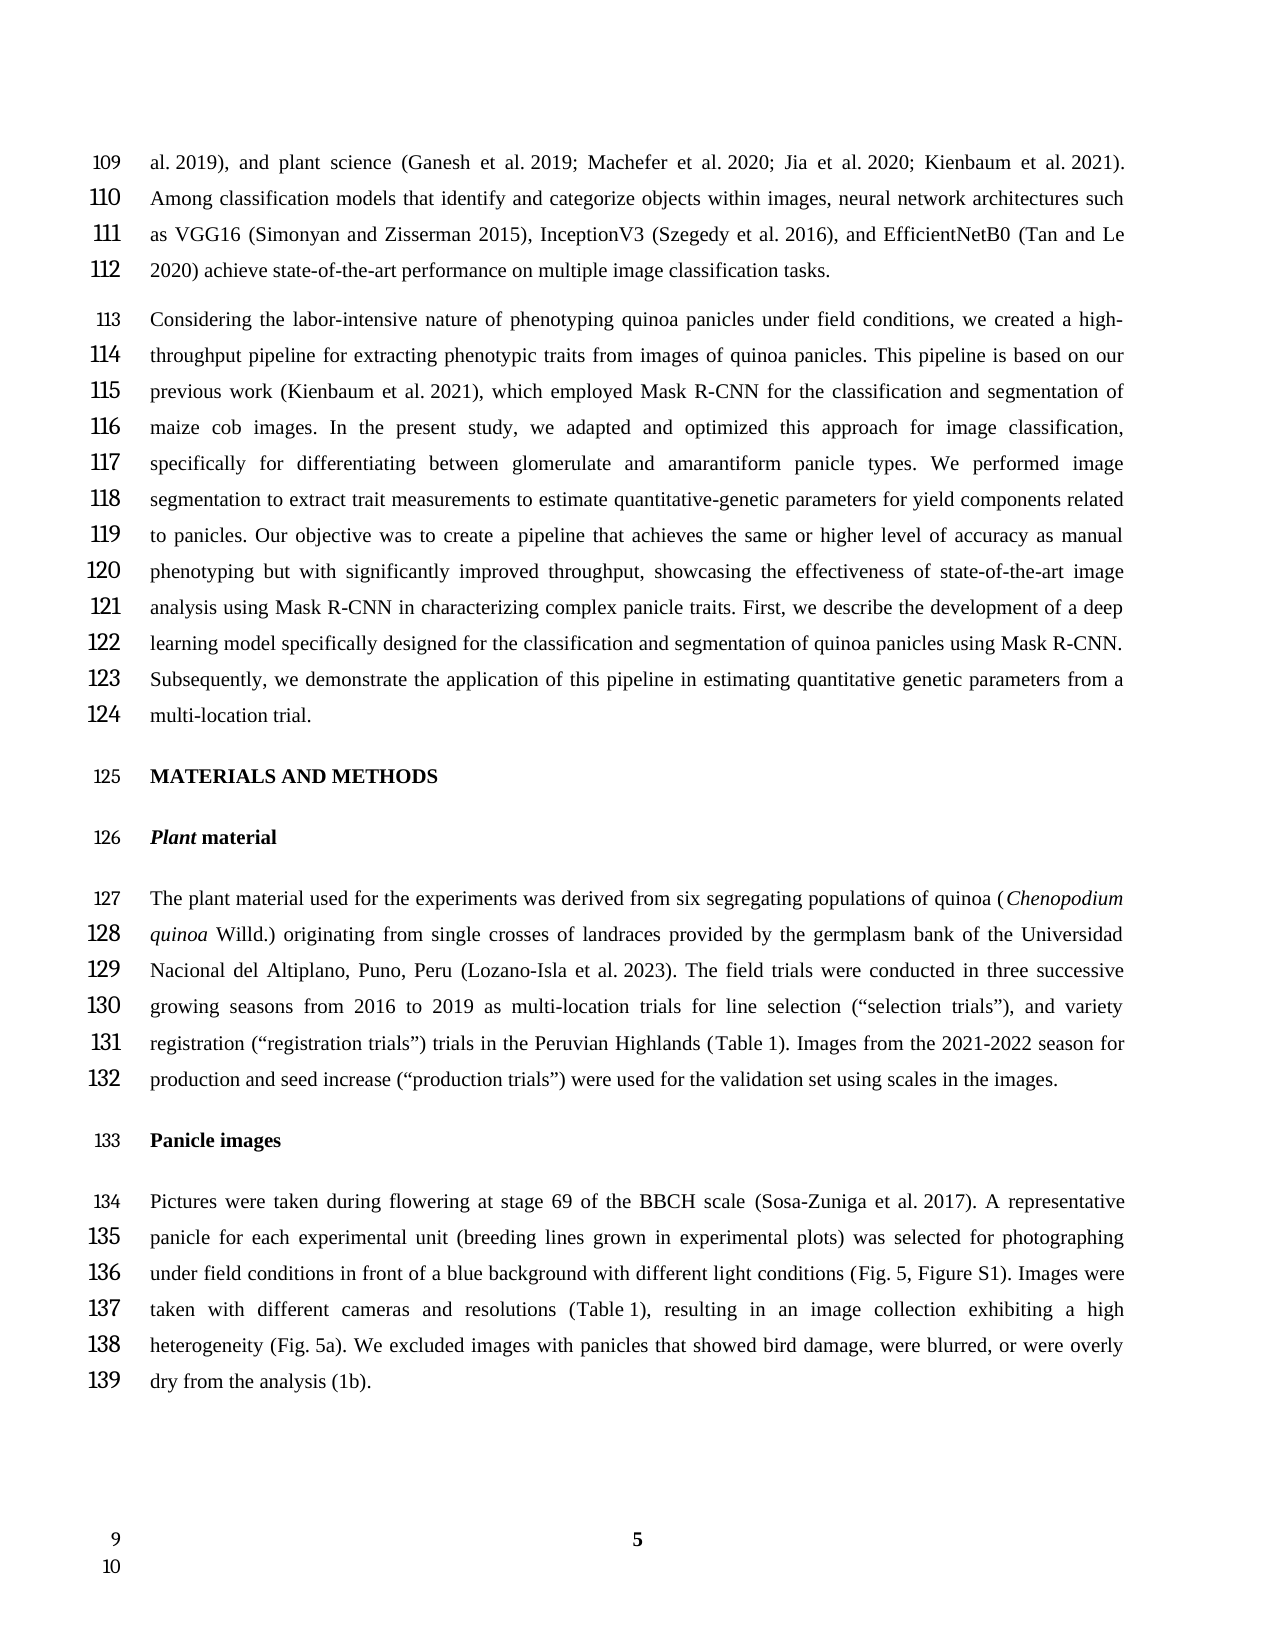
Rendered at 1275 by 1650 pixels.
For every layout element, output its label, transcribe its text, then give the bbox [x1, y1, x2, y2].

text Considering the labor-intensive nature of phenotyping quinoa panicles under field conditions, we created a high-throughput pipeline for extracting phenotypic traits from images of quinoa panicles. This pipeline is based on our previous work (Kienbaum et al. 2021), which employed Mask R-CNN for the classification and segmentation of maize cob images. In the present study, we adapted and optimized this approach for image classification, specifically for differentiating between glomerulate and amarantiform panicle types. We performed image segmentation to extract trait measurements to estimate quantitative-genetic parameters for yield components related to panicles. Our objective was to create a pipeline that achieves the same or higher level of accuracy as manual phenotyping but with significantly improved throughput, showcasing the effectiveness of state-of-the-art image analysis using Mask R-CNN in characterizing complex panicle traits. First, we describe the development of a deep learning model specifically designed for the classification and segmentation of quinoa panicles using Mask R-CNN. Subsequently, we demonstrate the application of this pipeline in estimating quantitative genetic parameters from a multi-location trial. [150, 307, 1125, 727]
subtitle Panicle images [150, 1127, 1125, 1152]
text Pictures were taken during flowering at stage 69 of the BBCH scale (Sosa-Zuniga et al. 2017). A representative panicle for each experimental unit (breeding lines grown in experimental plots) was selected for photographing under field conditions in front of a blue background with different light conditions (Fig. 5, Figure S1). Images were taken with different cameras and resolutions (Table 1), resulting in an image collection exhibiting a high heterogeneity (Fig. 5a). We excluded images with panicles that showed bird damage, were blurred, or were overly dry from the analysis (1b). [150, 1188, 1125, 1393]
subtitle Plant material [150, 825, 1125, 849]
text The plant material used for the experiments was derived from six segregating populations of quinoa (Chenopodium quinoa Willd.) originating from single crosses of landraces provided by the germplasm bank of the Universidad Nacional del Altiplano, Puno, Peru (Lozano-Isla et al. 2023). The field trials were conducted in three successive growing seasons from 2016 to 2019 as multi-location trials for line selection (“selection trials”), and variety registration (“registration trials”) trials in the Peruvian Highlands (Table 1). Images from the 2021-2022 season for production and seed increase (“production trials”) were used for the validation set using scales in the images. [150, 886, 1125, 1091]
subtitle MATERIALS AND METHODS [150, 764, 1125, 788]
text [150, 150, 1125, 282]
